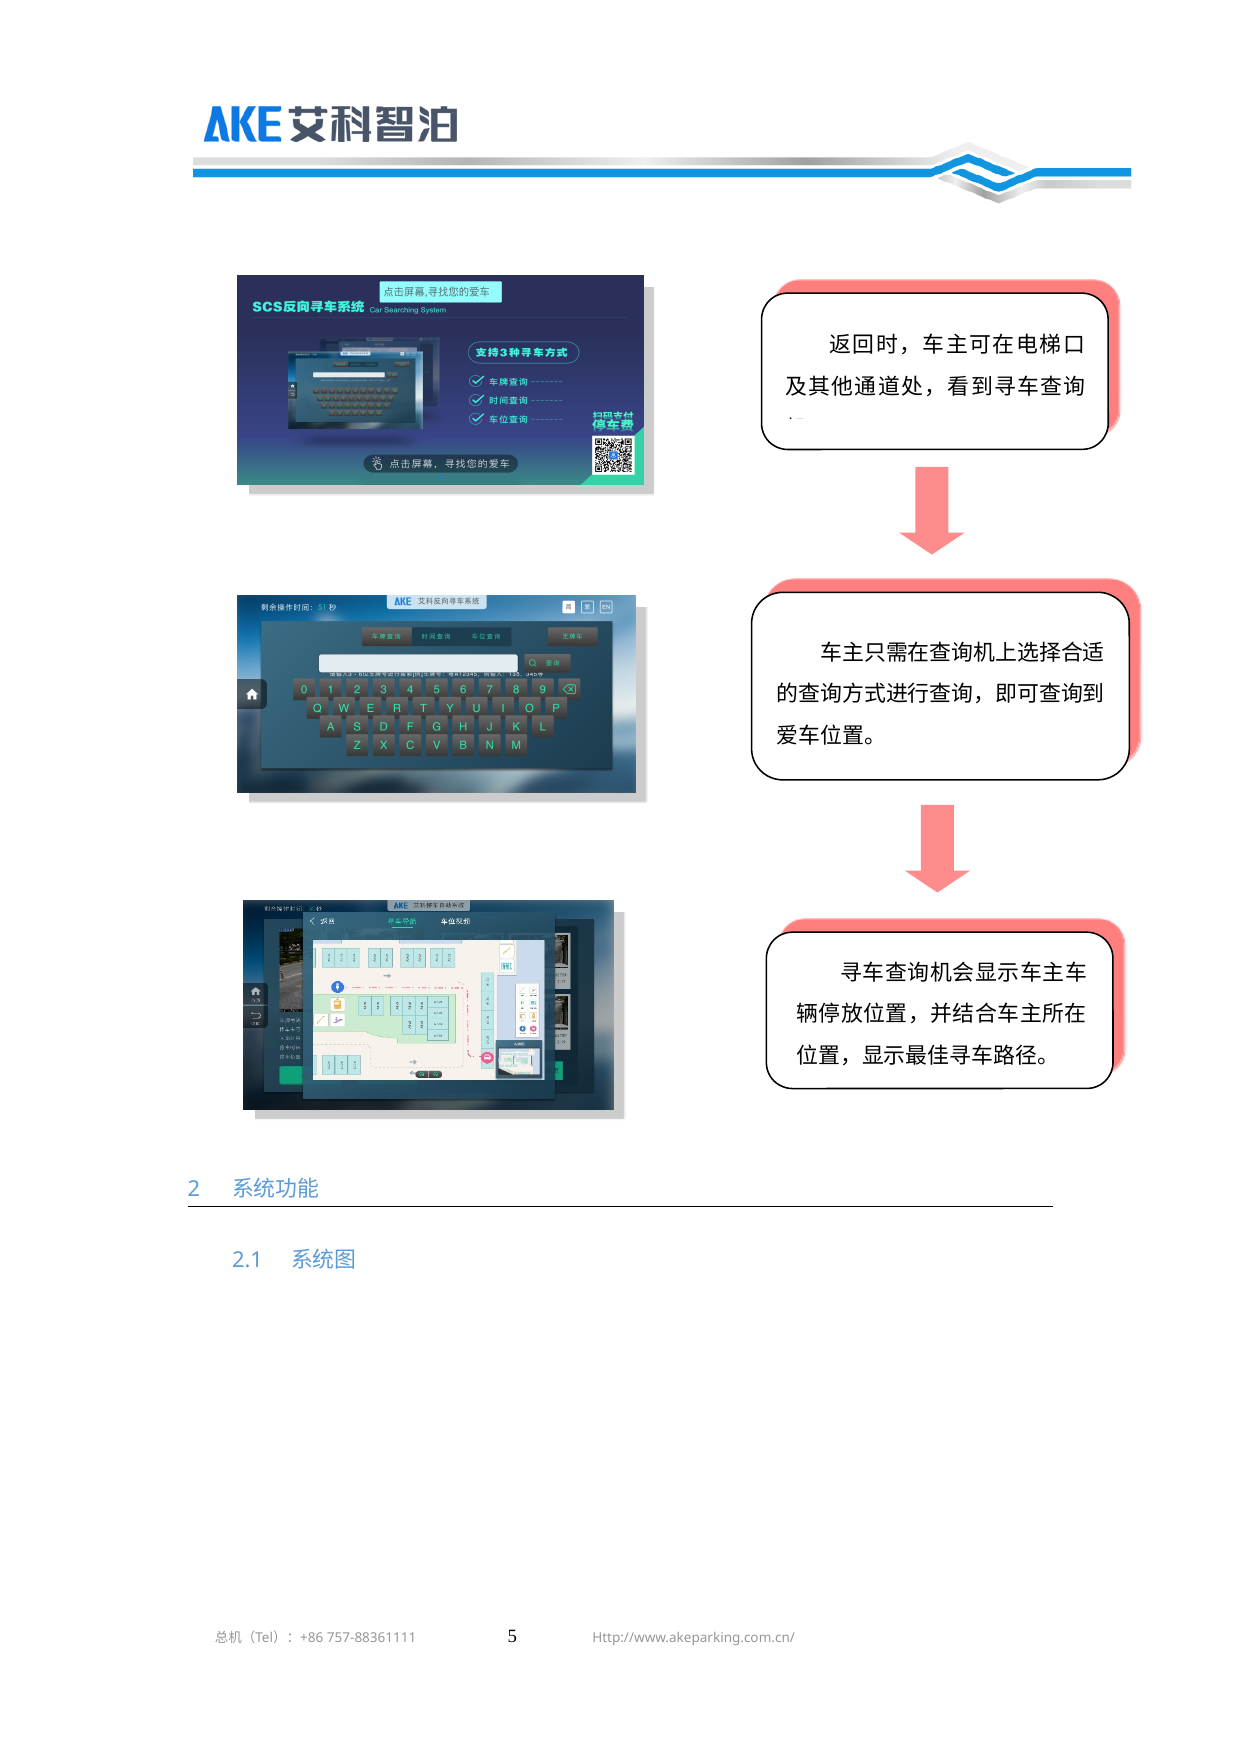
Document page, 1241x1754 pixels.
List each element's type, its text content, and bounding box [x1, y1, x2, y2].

picture [243, 900, 614, 1110]
picture [237, 595, 636, 793]
picture [237, 275, 644, 485]
picture [187, 90, 1136, 208]
list 系统图 [232, 1242, 1053, 1274]
subtitle 系统功能 [187, 1171, 1053, 1207]
